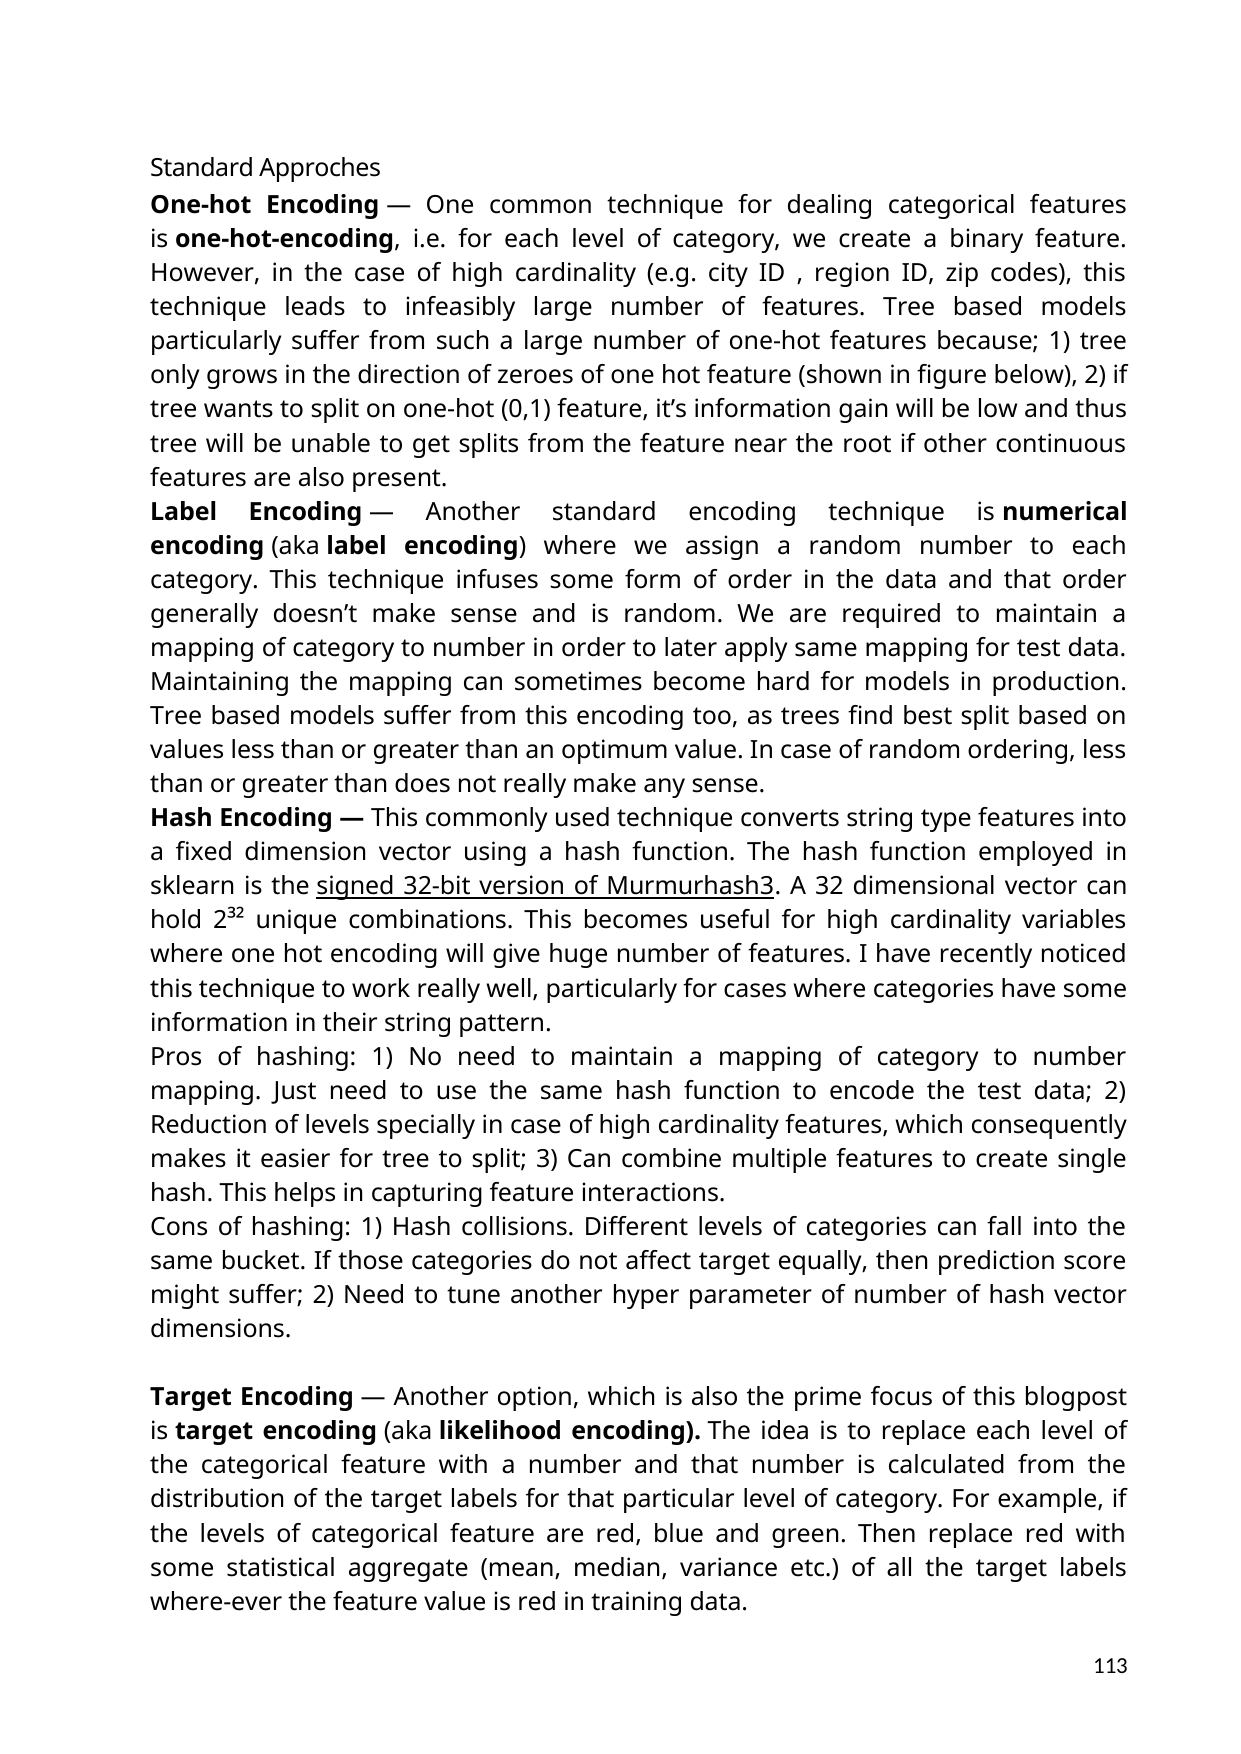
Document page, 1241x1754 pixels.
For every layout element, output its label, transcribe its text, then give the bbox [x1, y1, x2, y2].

subtitle Standard Approches [150, 150, 1128, 184]
text Label Encoding — Another standard encoding technique is numerical encoding (aka label encoding) where we assign a random number to each category. This technique infuses some form of order in the data and that order generally doesn’t make sense and is random. We are required to maintain a mapping of category to number in order to later apply same mapping for test data. Maintaining the mapping can sometimes become hard for models in production. Tree based models suffer from this encoding too, as trees find best split based on values less than or greater than an optimum value. In case of random ordering, less than or greater than does not really make any sense. [150, 493, 1128, 800]
text Pros of hashing: 1) No need to maintain a mapping of category to number mapping. Just need to use the same hash function to encode the test data; 2) Reduction of levels specially in case of high cardinality features, which consequently makes it easier for tree to split; 3) Can combine multiple features to create single hash. This helps in capturing feature interactions. [150, 1038, 1128, 1209]
text Hash Encoding — This commonly used technique converts string type features into a fixed dimension vector using a hash function. The hash function employed in sklearn is the signed 32-bit version of Murmurhash3. A 32 dimensional vector can hold 2³² unique combinations. This becomes useful for high cardinality variables where one hot encoding will give huge number of features. I have recently noticed this technique to work really well, particularly for cases where categories have some information in their string pattern. [150, 800, 1128, 1038]
text One-hot Encoding — One common technique for dealing categorical features is one-hot-encoding, i.e. for each level of category, we create a binary feature. However, in the case of high cardinality (e.g. city ID , region ID, zip codes), this technique leads to infeasibly large number of features. Tree based models particularly suffer from such a large number of one-hot features because; 1) tree only grows in the direction of zeroes of one hot feature (shown in figure below), 2) if tree wants to split on one-hot (0,1) feature, it’s information gain will be low and thus tree will be unable to get splits from the feature near the root if other continuous features are also present. [150, 187, 1128, 493]
text Cons of hashing: 1) Hash collisions. Different levels of categories can fall into the same bucket. If those categories do not affect target equally, then prediction score might suffer; 2) Need to tune another hyper parameter of number of hash vector dimensions. Target Encoding — Another option, which is also the prime focus of this blogpost is target encoding (aka likelihood encoding). The idea is to replace each level of the categorical feature with a number and that number is calculated from the distribution of the target labels for that particular level of category. For example, if the levels of categorical feature are red, blue and green. Then replace red with some statistical aggregate (mean, median, variance etc.) of all the target labels where-ever the feature value is red in training data. [150, 1209, 1128, 1617]
